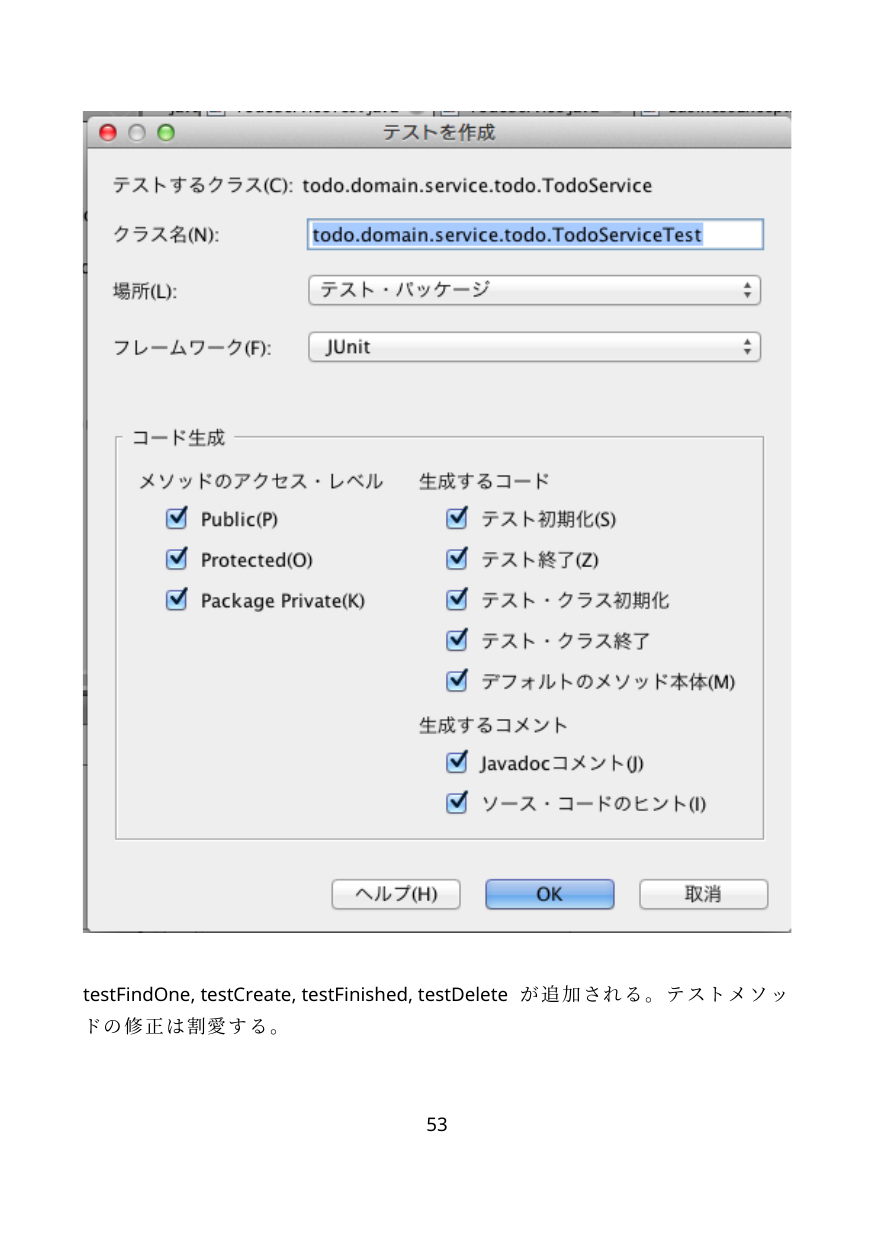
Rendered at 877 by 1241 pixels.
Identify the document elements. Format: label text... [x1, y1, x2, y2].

text testFindOne, testCreate, testFinished, testDeleteが追加される。テストメソッドの修正は割愛する。 [83, 978, 791, 1042]
picture [82, 111, 792, 933]
